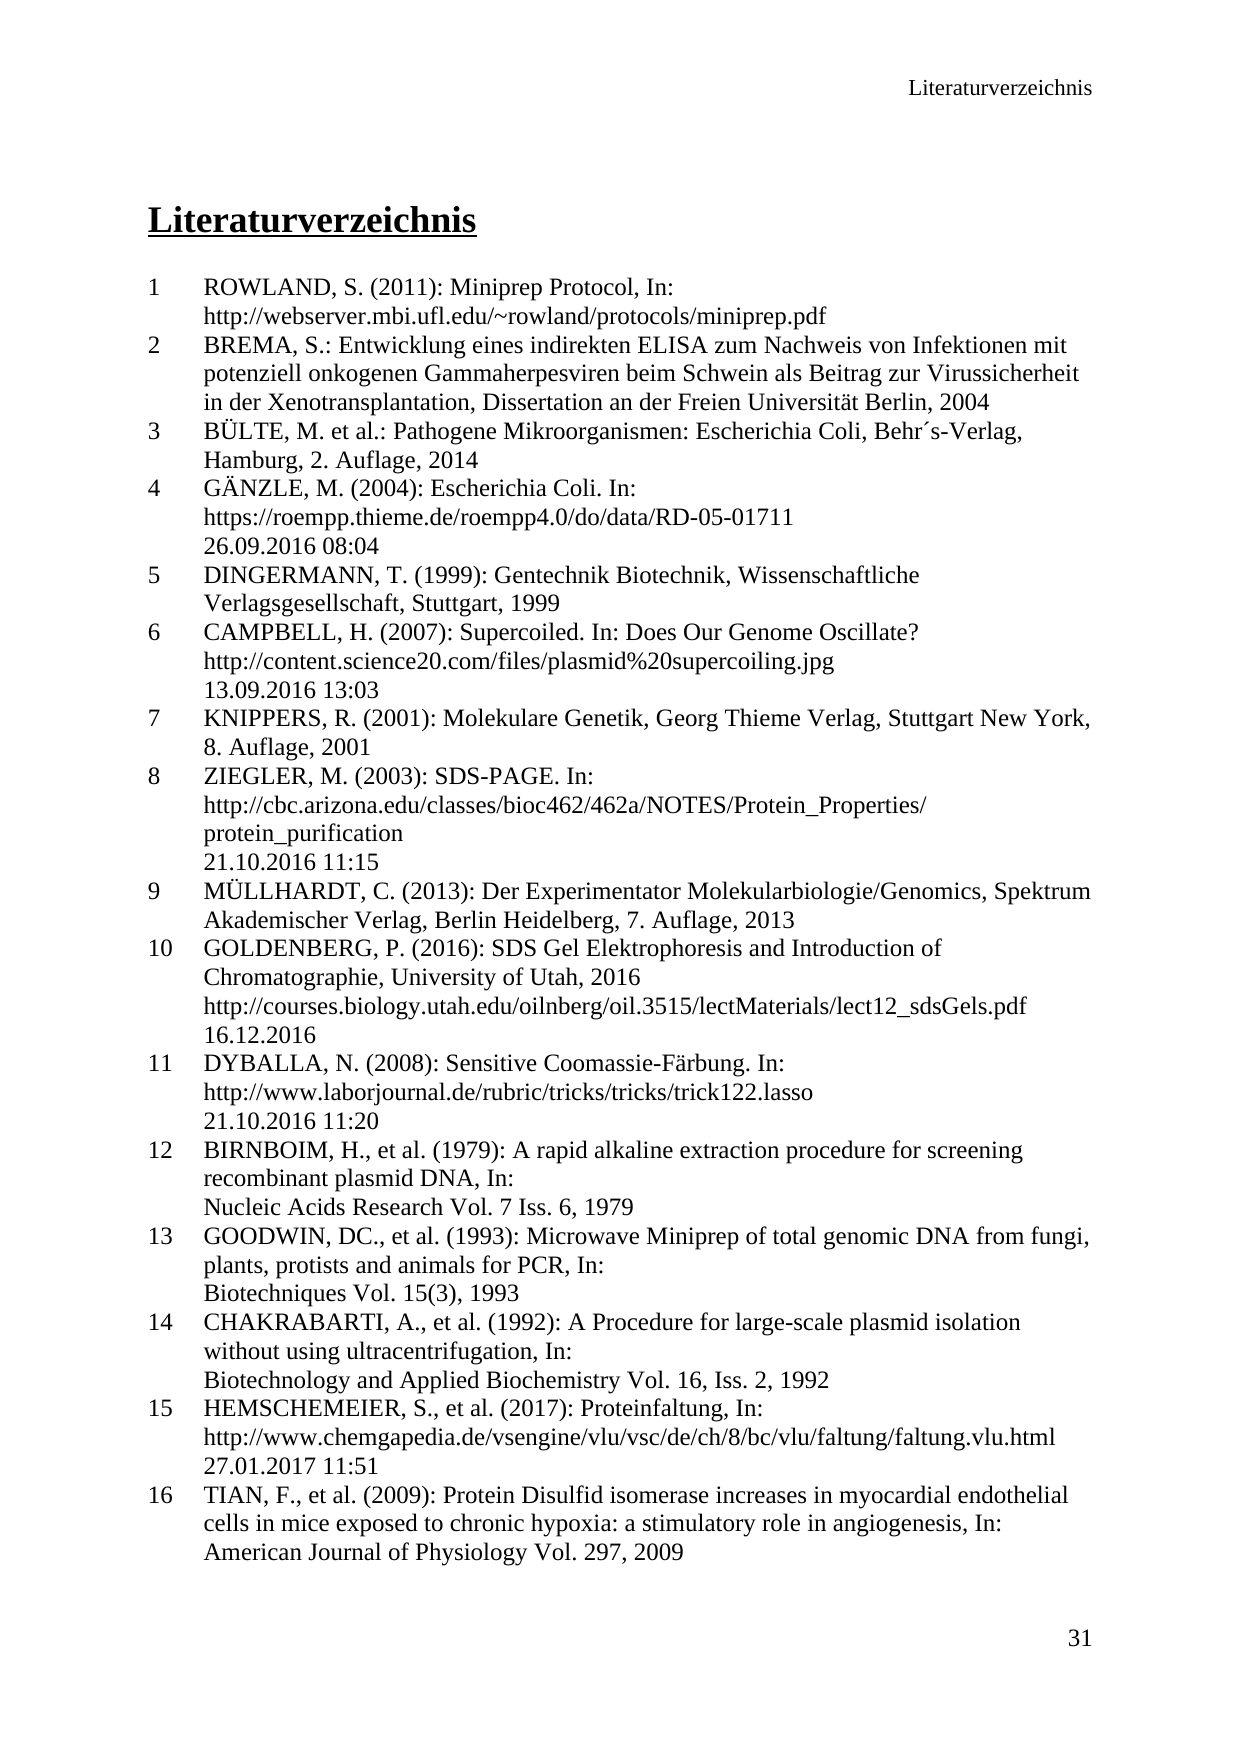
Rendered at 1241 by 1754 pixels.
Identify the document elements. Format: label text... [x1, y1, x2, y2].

table_cell CAMPBELL, H. (2007): Supercoiled. In: Does Our Genome Oscillate? http://content.science20.com/files/plasmid%20supercoiling.jpg 13.09.2016 13:03 [192, 617, 1104, 703]
table_cell GÄNZLE, M. (2004): Escherichia Coli. In: https://roempp.thieme.de/roempp4.0/do/data/RD-05-01711 26.09.2016 08:04 [192, 474, 1104, 560]
table_cell 7 [136, 704, 192, 761]
table_cell KNIPPERS, R. (2001): Molekulare Genetik, Georg Thieme Verlag, Stuttgart New York, 8. Auflage, 2001 [192, 704, 1104, 761]
table_cell DYBALLA, N. (2008): Sensitive Coomassie-Färbung. In: http://www.laborjournal.de/rubric/tricks/tricks/trick122.lasso 21.10.2016 11:20 [192, 1049, 1104, 1135]
table_cell MÜLLHARDT, C. (2013): Der Experimentator Molekularbiologie/Genomics, Spektrum Akademischer Verlag, Berlin Heidelberg, 7. Auflage, 2013 [192, 876, 1104, 933]
table_cell 8 [136, 761, 192, 876]
table_cell DINGERMANN, T. (1999): Gentechnik Biotechnik, Wissenschaftliche Verlagsgesellschaft, Stuttgart, 1999 [192, 560, 1104, 617]
table_cell BIRNBOIM, H., et al. (1979): A rapid alkaline extraction procedure for screening recombinant plasmid DNA, In: Nucleic Acids Research Vol. 7 Iss. 6, 1979 [192, 1135, 1104, 1221]
subtitle Literaturverzeichnis [148, 198, 1093, 241]
table_cell 13 [136, 1221, 192, 1307]
table_cell BREMA, S.: Entwicklung eines indirekten ELISA zum Nachweis von Infektionen mit potenziell onkogenen Gammaherpesviren beim Schwein als Beitrag zur Virussicherheit in der Xenotransplantation, Dissertation an der Freien Universität Berlin, 2004 [192, 330, 1104, 416]
table_cell GOLDENBERG, P. (2016): SDS Gel Elektrophoresis and Introduction of Chromatographie, University of Utah, 2016 http://courses.biology.utah.edu/oilnberg/oil.3515/lectMaterials/lect12_sdsGels.pdf 16.12.2016 [192, 934, 1104, 1048]
table_cell 2 [136, 330, 192, 416]
table_cell 12 [136, 1135, 192, 1221]
table_cell 11 [136, 1049, 192, 1135]
table_cell 9 [136, 876, 192, 933]
table_cell 15 [136, 1394, 192, 1480]
table_cell TIAN, F., et al. (2009): Protein Disulfid isomerase increases in myocardial endothelial cells in mice exposed to chronic hypoxia: a stimulatory role in angiogenesis, In: American Journal of Physiology Vol. 297, 2009 [192, 1480, 1104, 1566]
table_header 1 [136, 272, 192, 330]
table_cell BÜLTE, M. et al.: Pathogene Mikroorganismen: Escherichia Coli, Behr´s-Verlag, Hamburg, 2. Auflage, 2014 [192, 416, 1104, 473]
table_cell 10 [136, 934, 192, 1048]
table_cell 6 [136, 617, 192, 703]
table_cell 5 [136, 560, 192, 617]
table_cell 14 [136, 1307, 192, 1393]
table_cell 4 [136, 474, 192, 560]
table_cell HEMSCHEMEIER, S., et al. (2017): Proteinfaltung, In: http://www.chemgapedia.de/vsengine/vlu/vsc/de/ch/8/bc/vlu/faltung/faltung.vlu.html 27.01.2017 11:51 [192, 1394, 1104, 1480]
table_cell 3 [136, 416, 192, 473]
table_header ROWLAND, S. (2011): Miniprep Protocol, In: http://webserver.mbi.ufl.edu/~rowland/protocols/miniprep.pdf [192, 272, 1104, 330]
table_cell 16 [136, 1480, 192, 1566]
table_cell ZIEGLER, M. (2003): SDS-PAGE. In: http://cbc.arizona.edu/classes/bioc462/462a/NOTES/Protein_Properties/protein_purification 21.10.2016 11:15 [192, 761, 1104, 876]
table_cell GOODWIN, DC., et al. (1993): Microwave Miniprep of total genomic DNA from fungi, plants, protists and animals for PCR, In: Biotechniques Vol. 15(3), 1993 [192, 1221, 1104, 1307]
table_cell CHAKRABARTI, A., et al. (1992): A Procedure for large-scale plasmid isolation without using ultracentrifugation, In: Biotechnology and Applied Biochemistry Vol. 16, Iss. 2, 1992 [192, 1307, 1104, 1393]
